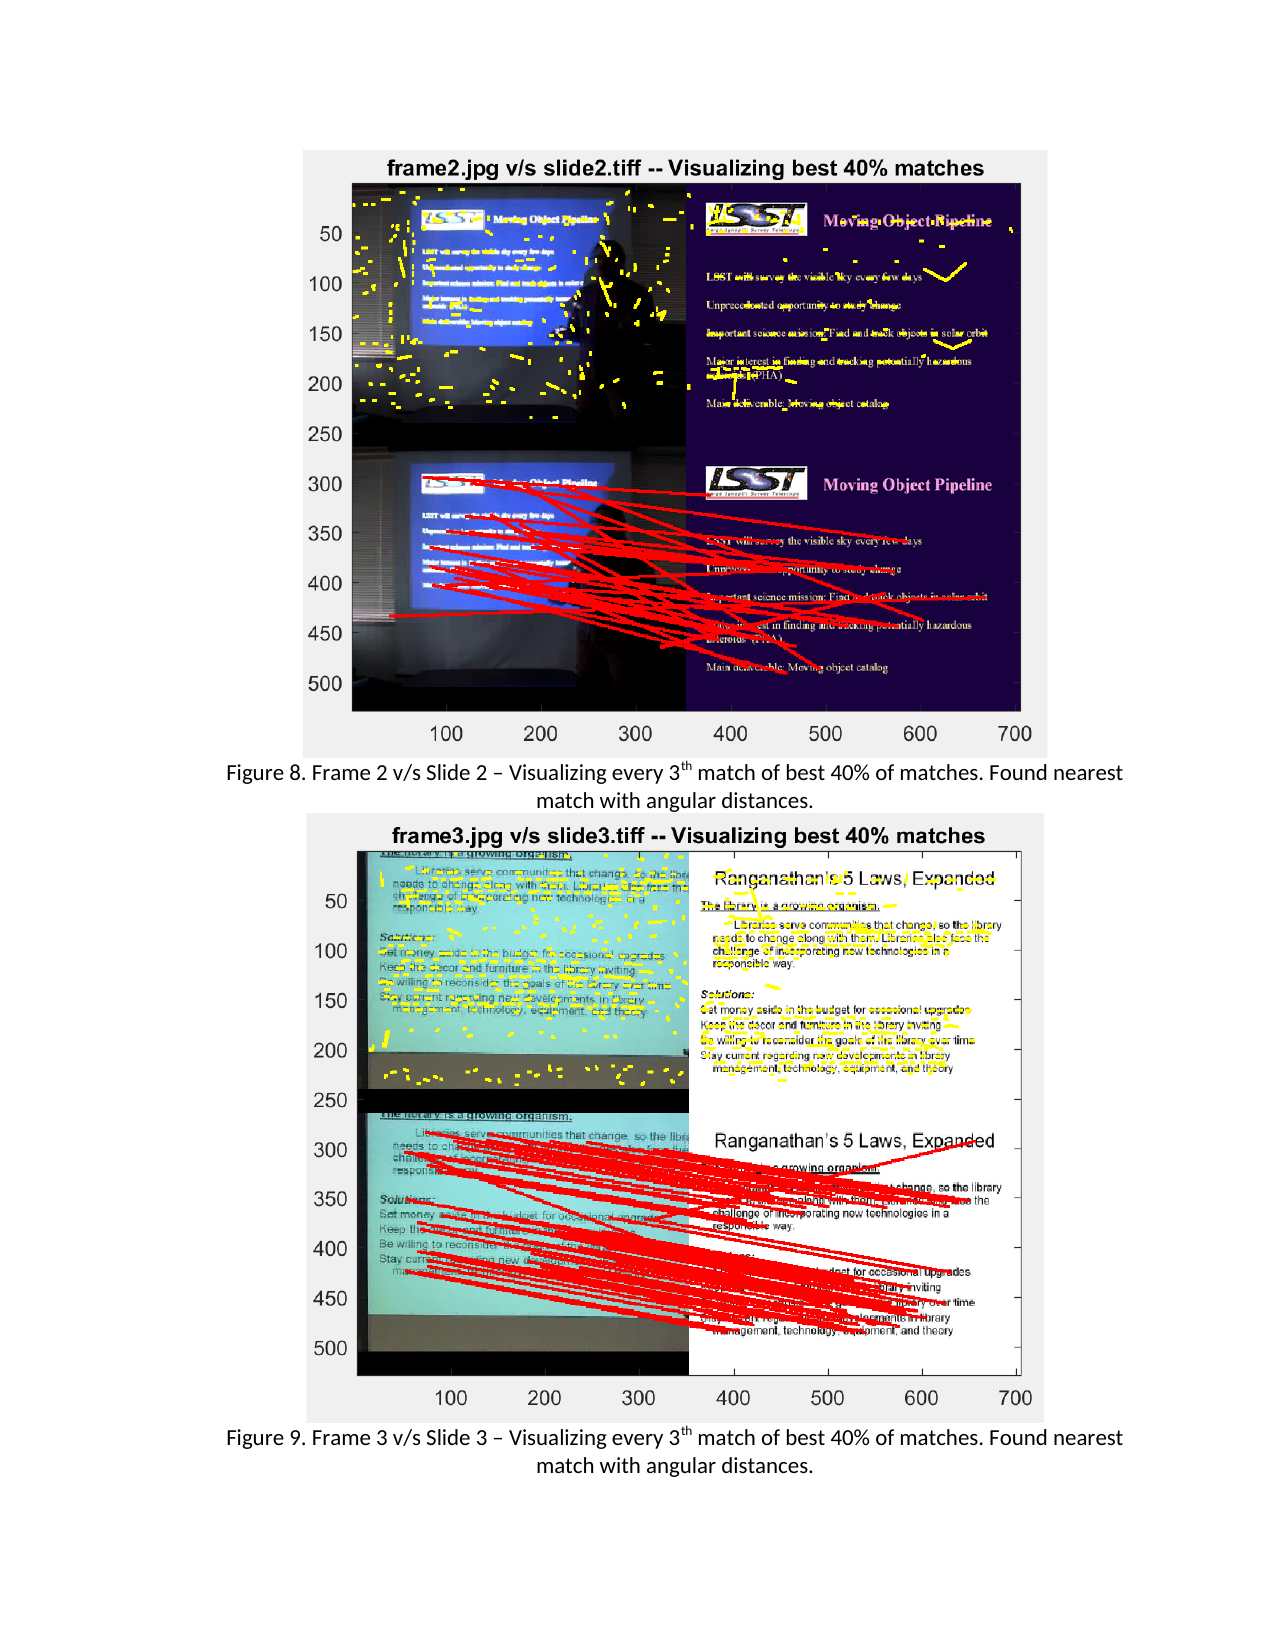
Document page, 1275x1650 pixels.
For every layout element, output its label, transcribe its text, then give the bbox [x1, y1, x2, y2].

picture [306, 813, 1044, 1423]
text Figure 9. Frame 3 v/s Slide 3 – Visualizing every 3th match of best 40% of matches. Found nearest match with angular distances. [225, 1423, 1125, 1479]
text Figure 8. Frame 2 v/s Slide 2 – Visualizing every 3th match of best 40% of matches. Found nearest match with angular distances. [225, 758, 1125, 814]
picture [302, 150, 1048, 758]
